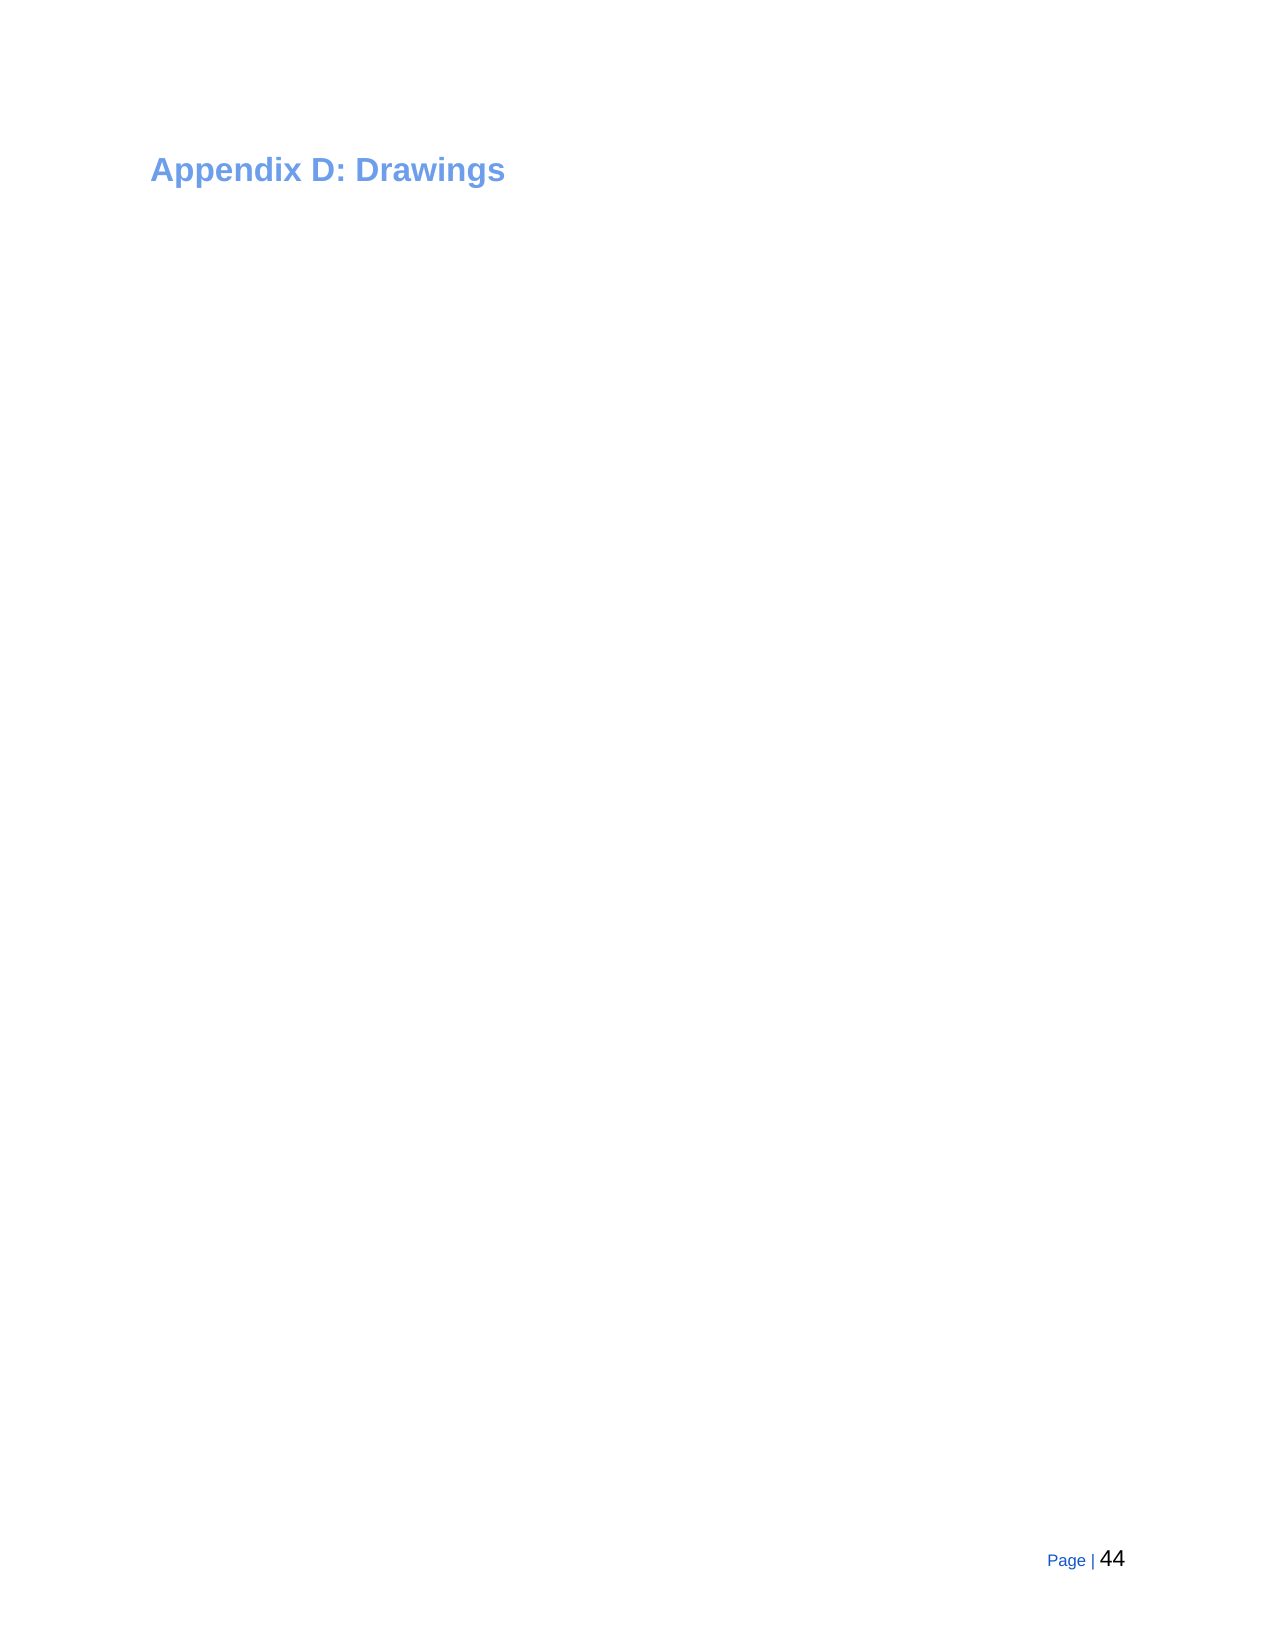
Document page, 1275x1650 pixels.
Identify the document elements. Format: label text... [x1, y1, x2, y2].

text Appendix D: Drawings [150, 150, 1125, 188]
